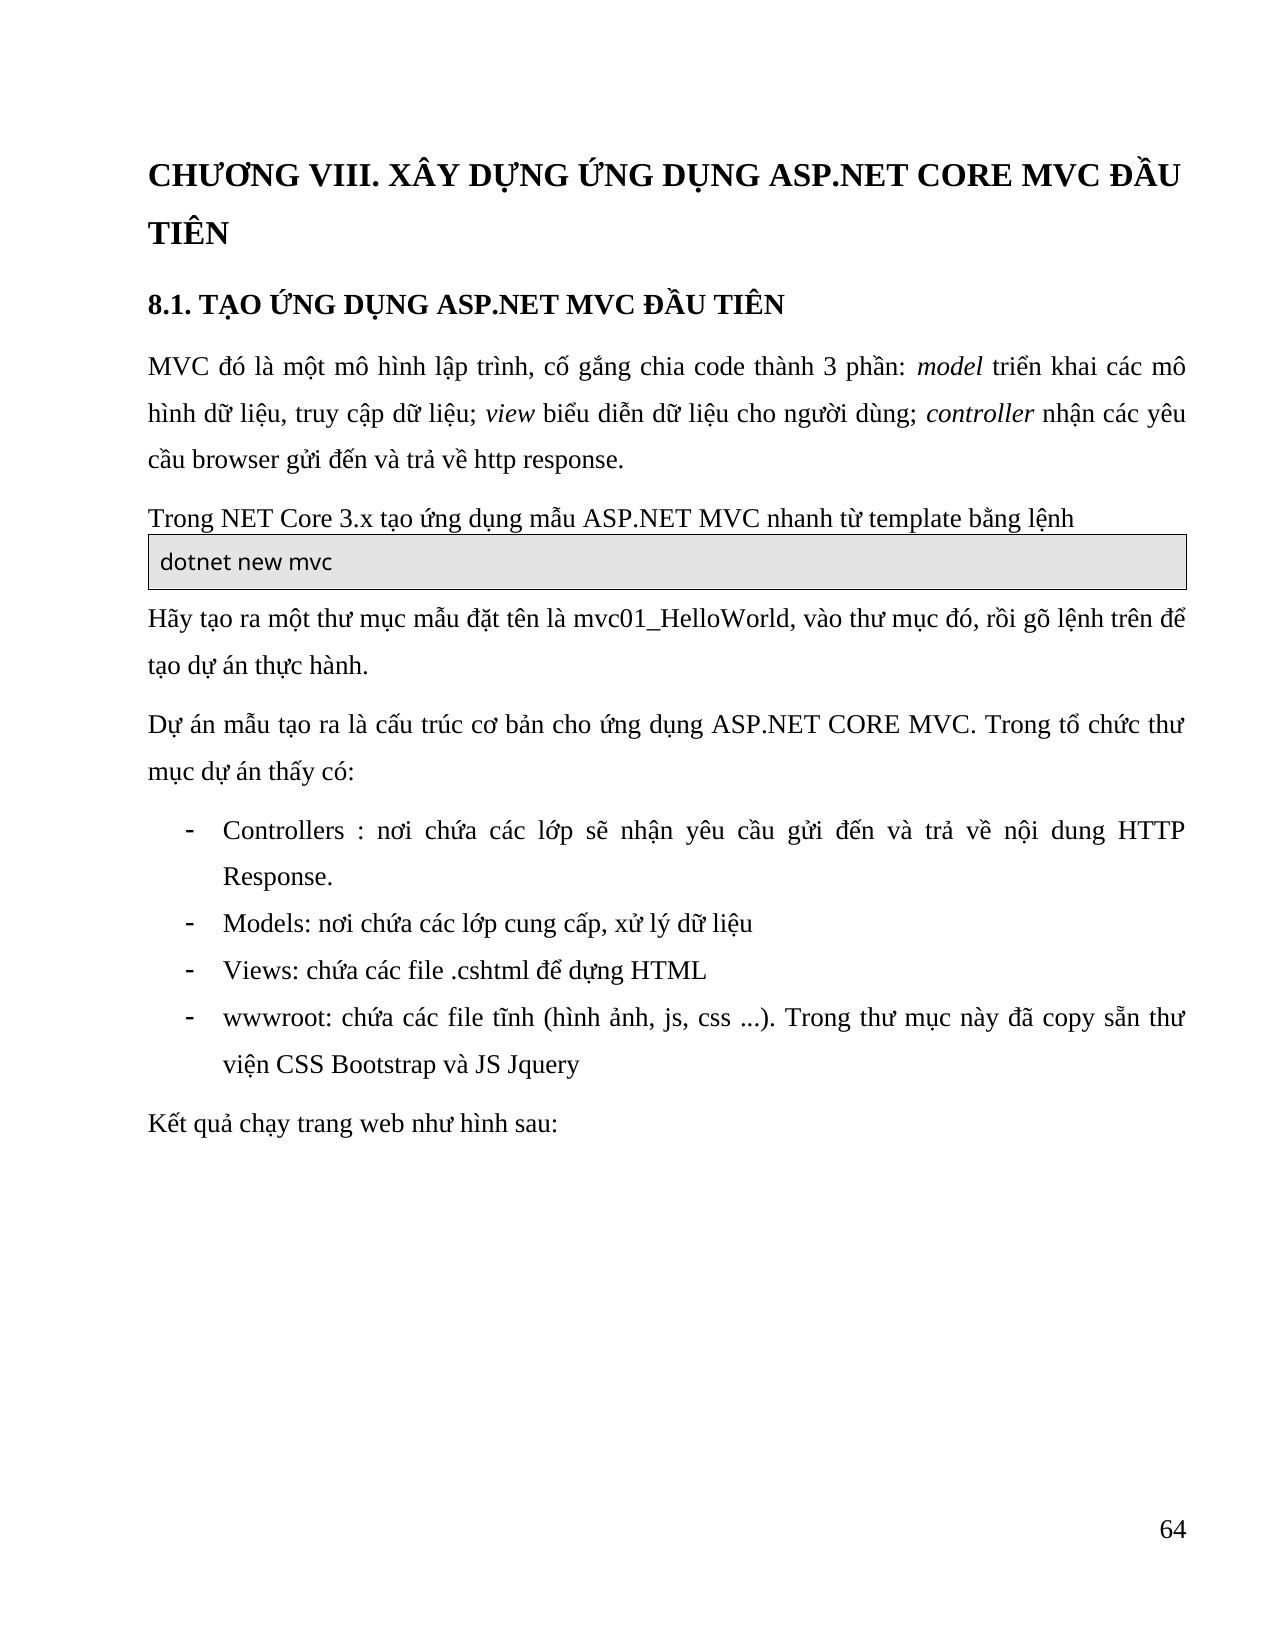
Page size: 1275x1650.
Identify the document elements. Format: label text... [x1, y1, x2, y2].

text MVC đó là một mô hình lập trình, cố gắng chia code thành 3 phần: model triển khai các mô hình dữ liệu, truy cập dữ liệu; view biểu diễn dữ liệu cho người dùng; controller nhận các yêu cầu browser gửi đến và trả về http response. [148, 350, 1186, 474]
text Hãy tạo ra một thư mục mẫu đặt tên là mvc01_HelloWorld, vào thư mục đó, rồi gõ lệnh trên để tạo dự án thực hành. [148, 602, 1186, 680]
list wwwroot: chứa các file tĩnh (hình ảnh, js, css ...). Trong thư mục này đã copy sẵn thư viện CSS Bootstrap và JS Jquery [185, 1001, 1186, 1079]
table_header dotnet new mvc [149, 535, 1186, 588]
text Kết quả chạy trang web như hình sau: [148, 1107, 1186, 1138]
subtitle Chương VIII. Xây dựng ứng dụng ASP.NET Core MVC đầu tiên [148, 156, 1186, 251]
text Trong NET Core 3.x tạo ứng dụng mẫu ASP.NET MVC nhanh từ template bằng lệnh [148, 503, 1186, 534]
text Dự án mẫu tạo ra là cấu trúc cơ bản cho ứng dụng ASP.NET CORE MVC. Trong tổ chức thư mục dự án thấy có: [148, 708, 1186, 786]
subtitle 8.1. Tạo ứng dụng ASP.NET MVC đầu tiên [148, 287, 1186, 321]
list Models: nơi chứa các lớp cung cấp, xử lý dữ liệu [185, 907, 1186, 938]
list Controllers : nơi chứa các lớp sẽ nhận yêu cầu gửi đến và trả về nội dung HTTP Response. [185, 814, 1186, 892]
list Views: chứa các file .cshtml để dựng HTML [185, 954, 1186, 985]
